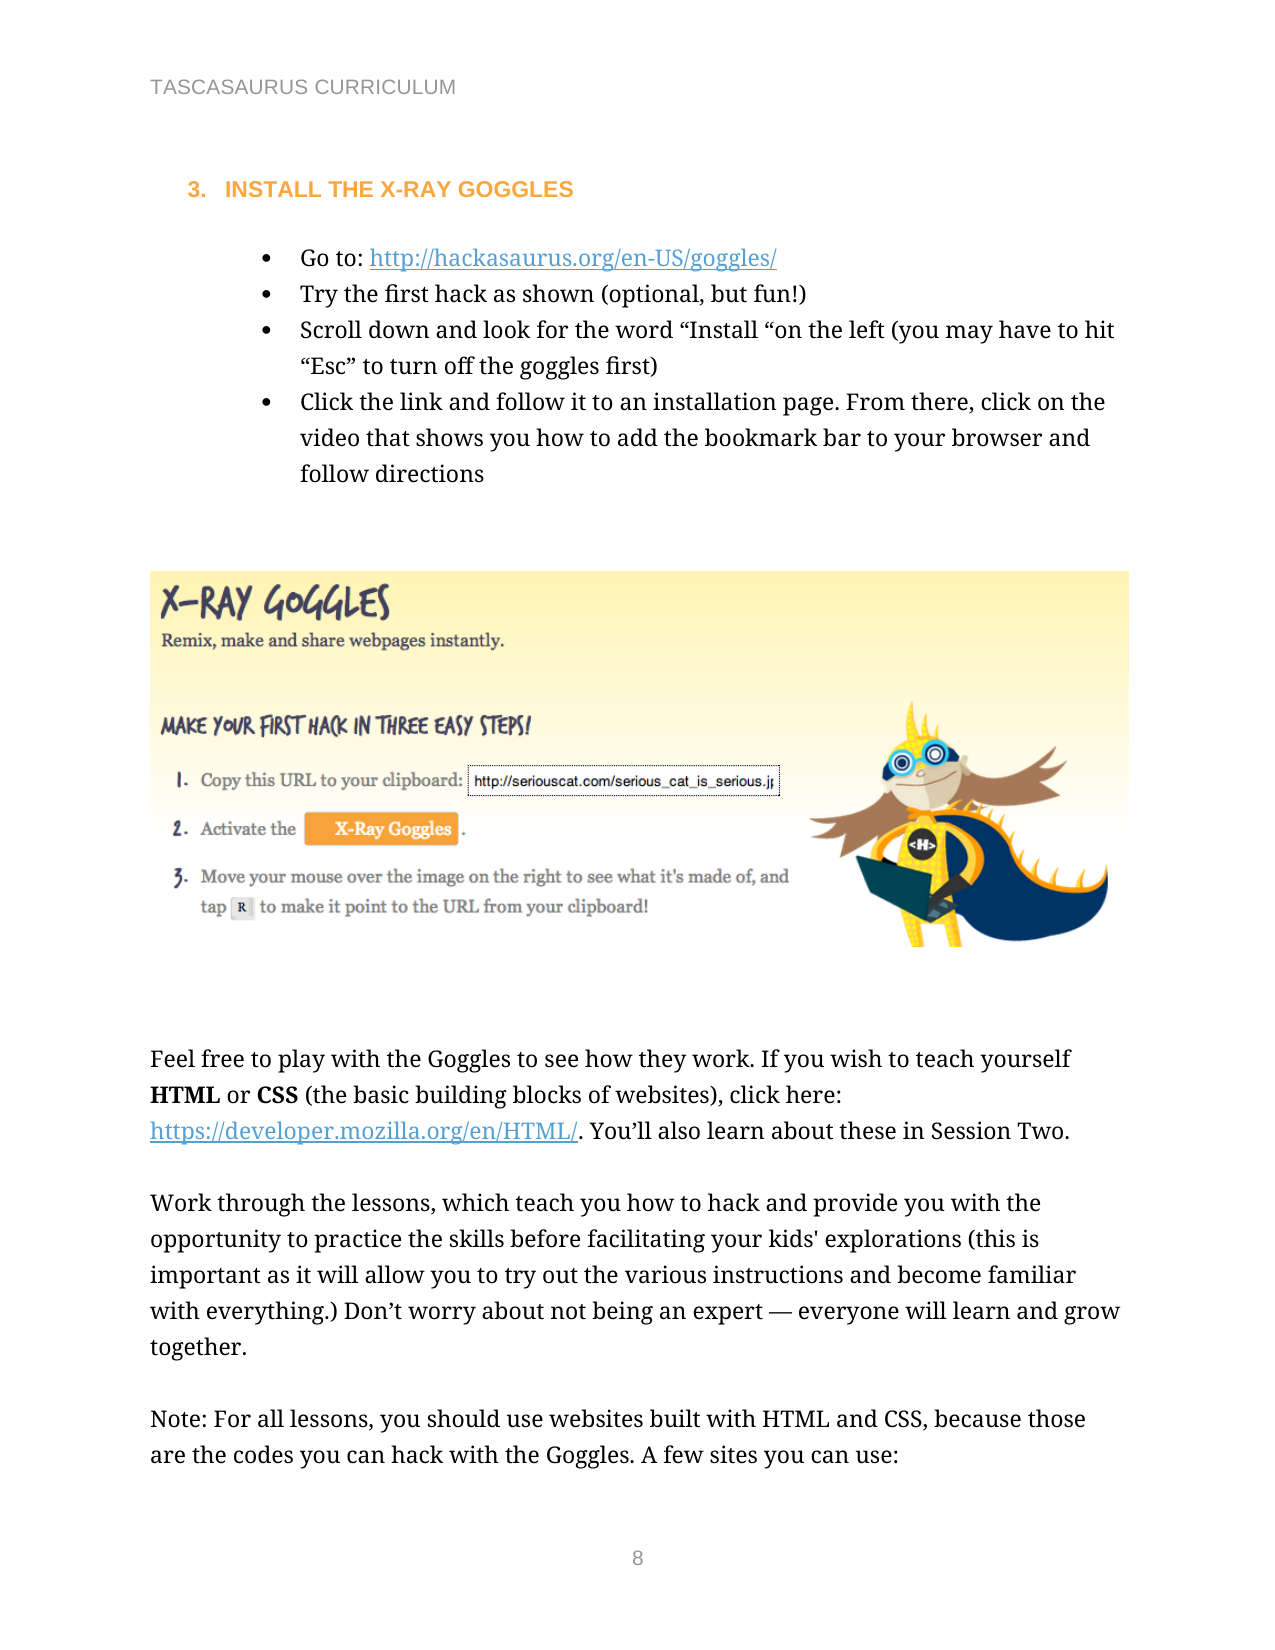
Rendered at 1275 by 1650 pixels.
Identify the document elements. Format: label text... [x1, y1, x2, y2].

list INSTALL THE X-RAY GOGGLES [187, 176, 1125, 202]
list Go to: http://hackasaurus.org/en-US/goggles/ [262, 242, 1125, 273]
list Scroll down and look for the word “Install “on the left (you may have to hit “Esc” to turn off the goggles first) [262, 314, 1125, 381]
list Try the first hack as shown (optional, but fun!) [262, 278, 1125, 309]
text Feel free to play with the Goggles to see how they work. If you wish to teach yourself HTML or CSS (the basic building blocks of websites), click here: https://developer.mozilla.org/en/HTML/. You’ll also learn about these in Session Two. [150, 1043, 1125, 1146]
text Note: For all lessons, you should use websites built with HTML and CSS, because those are the codes you can hack with the Goggles. A few sites you can use: [150, 1403, 1125, 1470]
text Work through the lessons, which teach you how to hack and provide you with the opportunity to practice the skills before facilitating your kids' explorations (this is important as it will allow you to try out the various instructions and become familiar with everything.) Don’t worry about not being an expert — everyone will learn and grow together. [150, 1187, 1125, 1362]
picture [150, 571, 1129, 947]
list Click the link and follow it to an installation page. From there, click on the video that shows you how to add the bookmark bar to your browser and follow directions [262, 386, 1125, 489]
